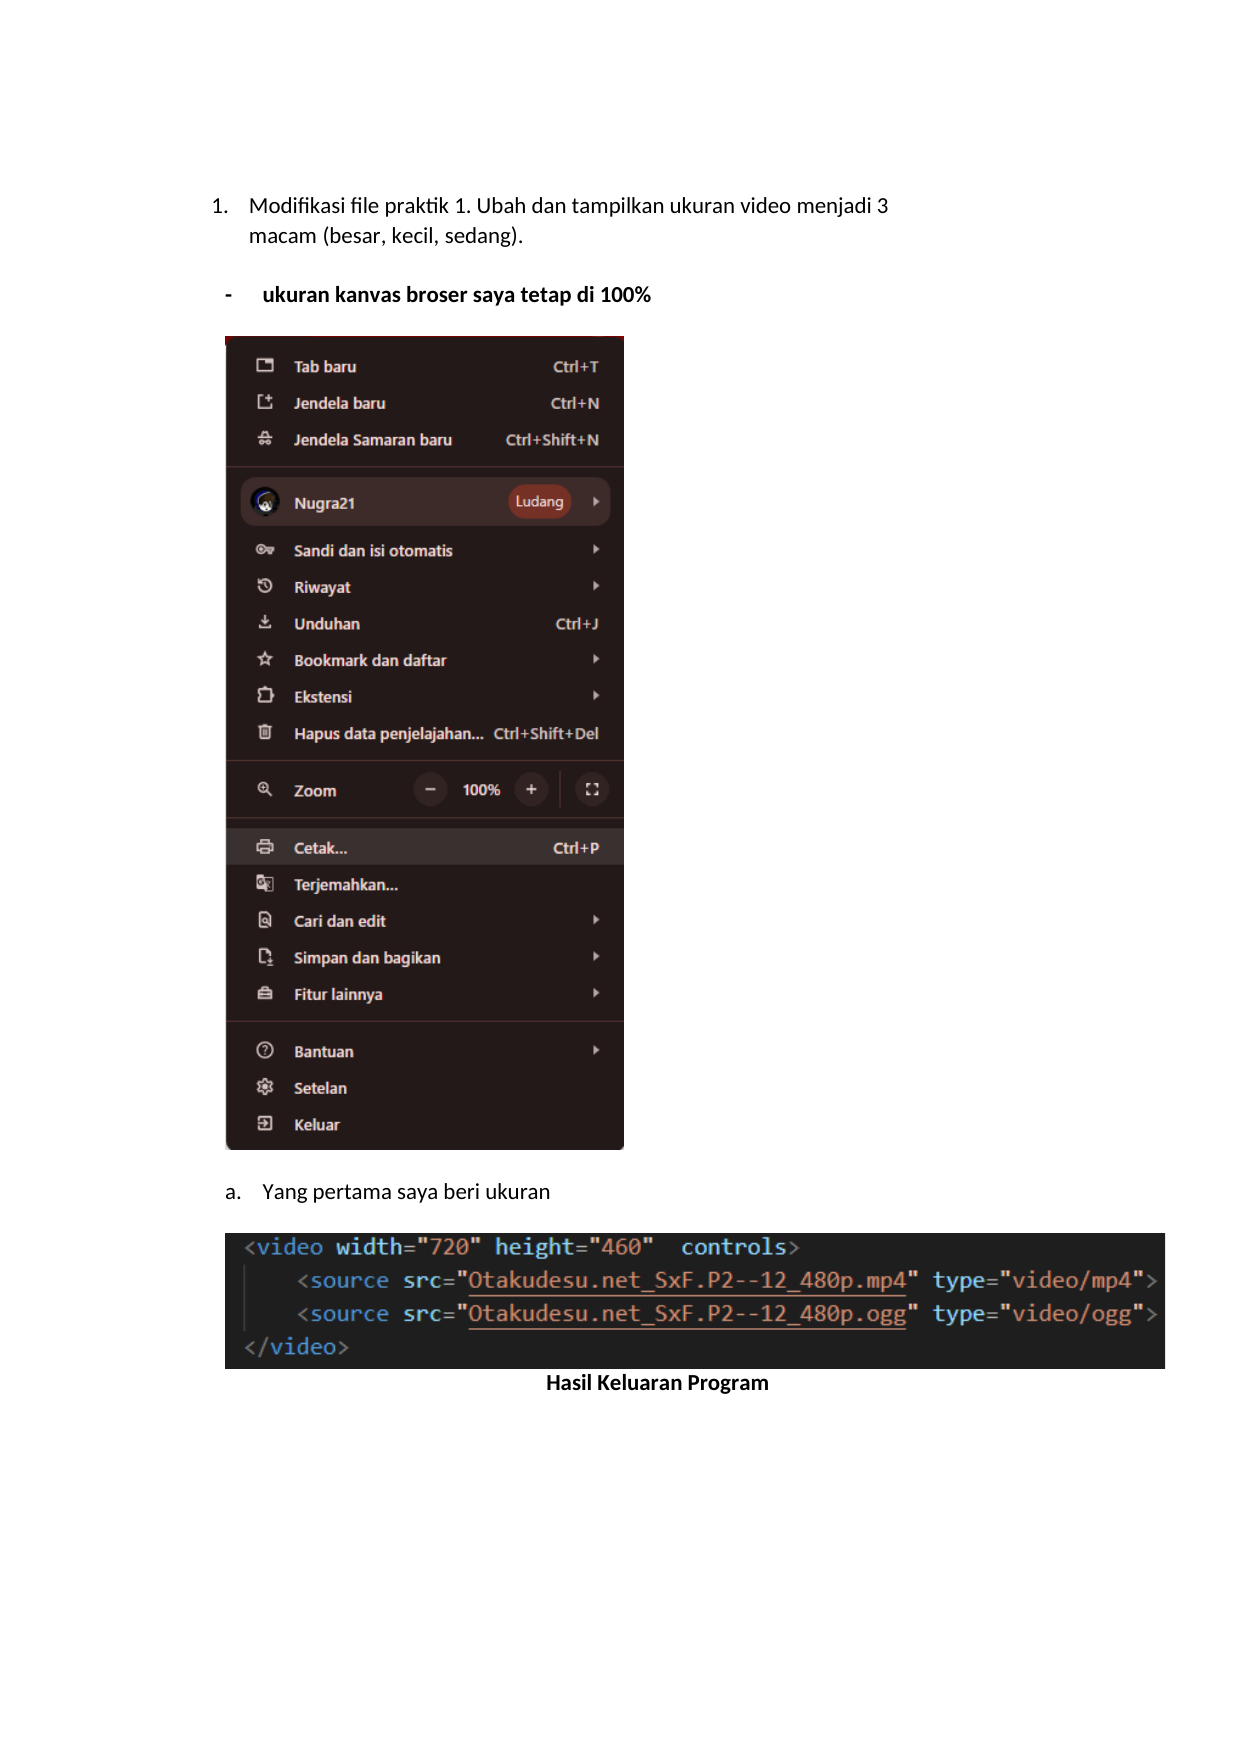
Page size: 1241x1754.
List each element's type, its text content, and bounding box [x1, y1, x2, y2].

list Yang pertama saya beri ukuran [225, 1177, 1090, 1205]
list Modifikasi file praktik 1. Ubah dan tampilkan ukuran video menjadi 3 macam (besar, kecil, sedang). [211, 191, 896, 249]
picture [225, 336, 624, 1150]
list ukuran kanvas broser saya tetap di 100% [225, 280, 1090, 308]
picture [225, 1233, 1166, 1369]
list Hasil Keluaran Program [225, 1369, 1090, 1396]
